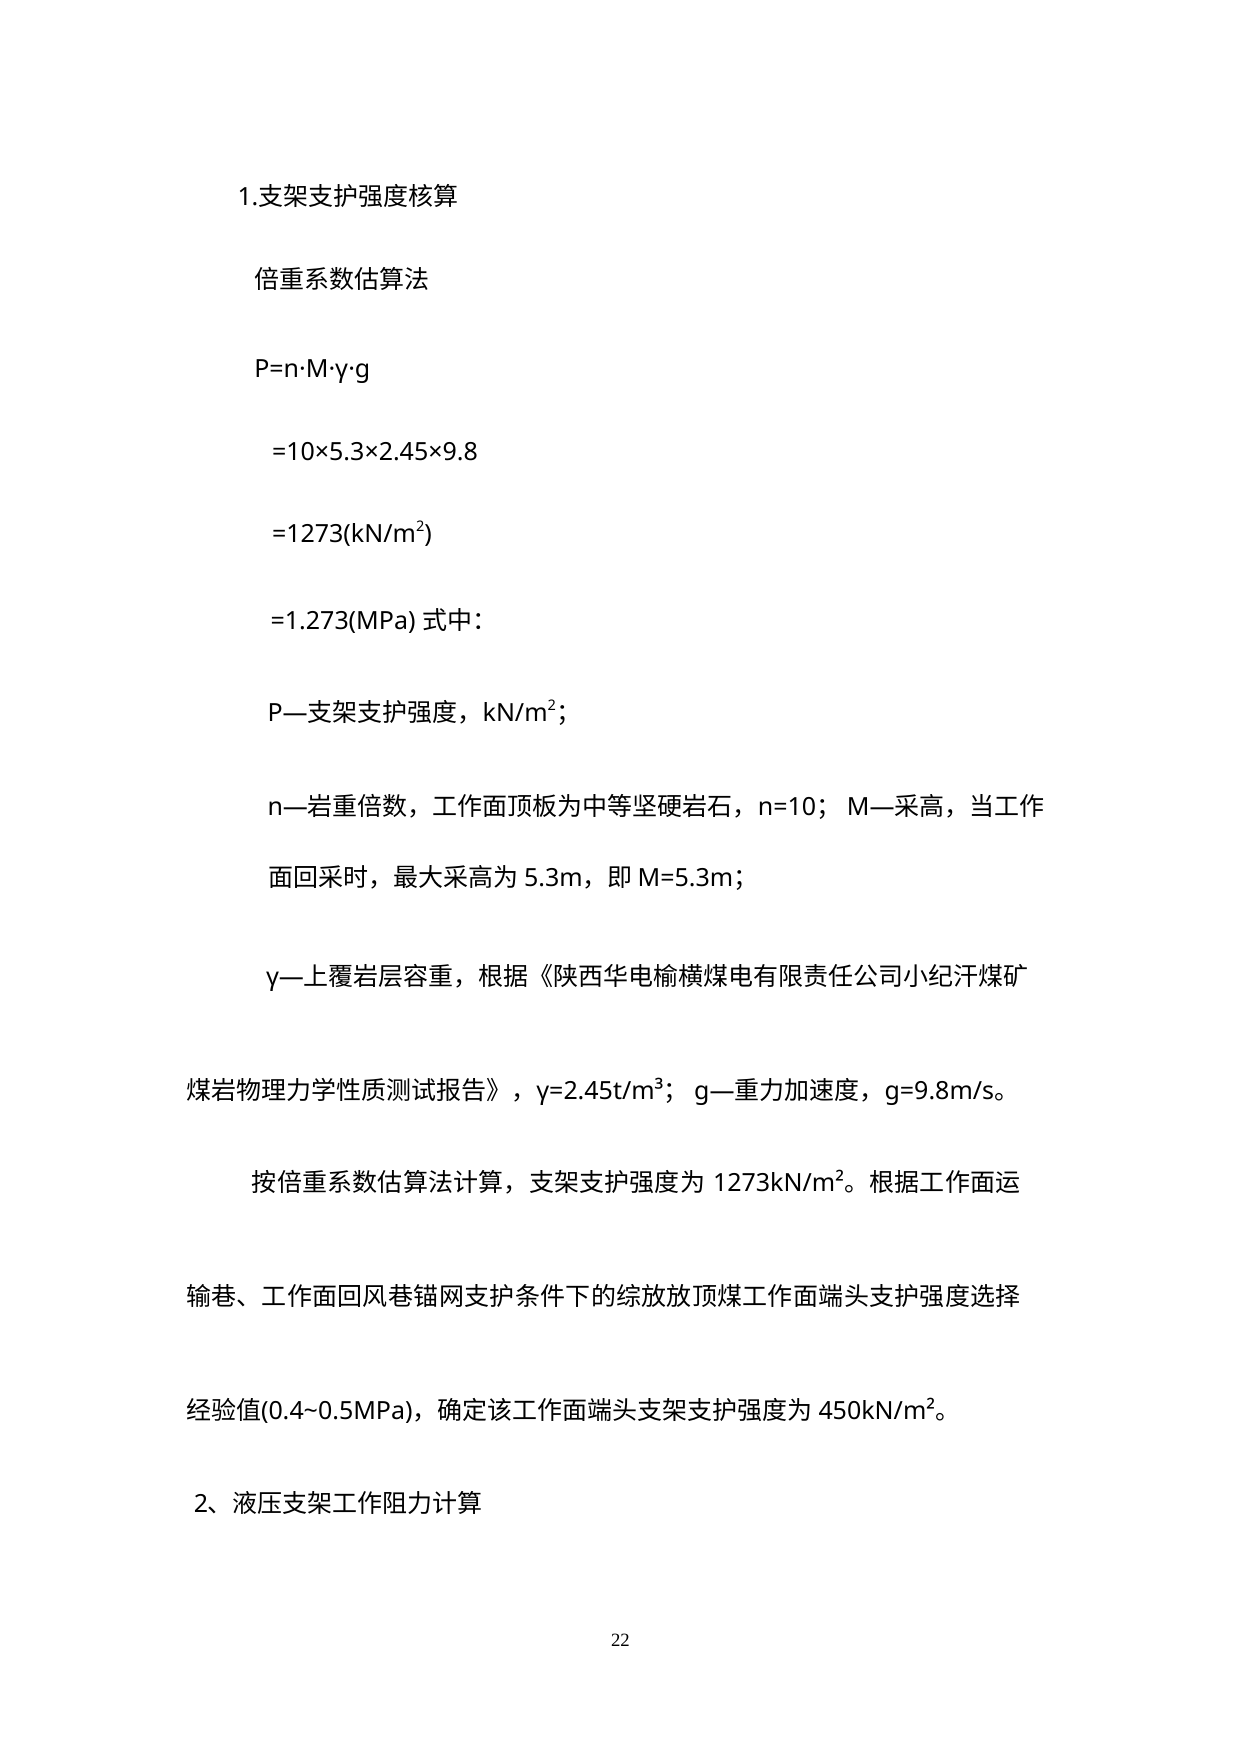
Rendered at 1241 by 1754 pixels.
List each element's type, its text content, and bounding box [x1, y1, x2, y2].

text 1.支架支护强度核算 [187, 162, 1053, 227]
text P—支架支护强度，kN/m2； [267, 678, 1052, 743]
text 按倍重系数估算法计算，支架支护强度为 1273kN/m²。根据工作面运输巷、工作面回风巷锚网支护条件下的综放放顶煤工作面端头支护强度选择经验值(0.4~0.5MPa)，确定该工作面端头支架支护强度为 450kN/m²。 [186, 1148, 1021, 1441]
text P=n·M·γ·g [254, 336, 1053, 401]
text =10×5.3×2.45×9.8 [272, 418, 1053, 483]
text 倍重系数估算法 [254, 245, 1052, 310]
text γ—上覆岩层容重，根据《陕西华电榆横煤电有限责任公司小纪汗煤矿煤岩物理力学性质测试报告》，γ=2.45t/m³； g—重力加速度，g=9.8m/s。 [186, 942, 1052, 1121]
text =1.273(MPa) 式中： [186, 586, 526, 651]
text 2、液压支架工作阻力计算 [118, 1469, 1052, 1534]
text =1273(kN/m2) [272, 501, 1053, 566]
text n—岩重倍数，工作面顶板为中等坚硬岩石，n=10； M—采高，当工作面回采时，最大采高为 5.3m，即M=5.3m； [267, 772, 1052, 908]
